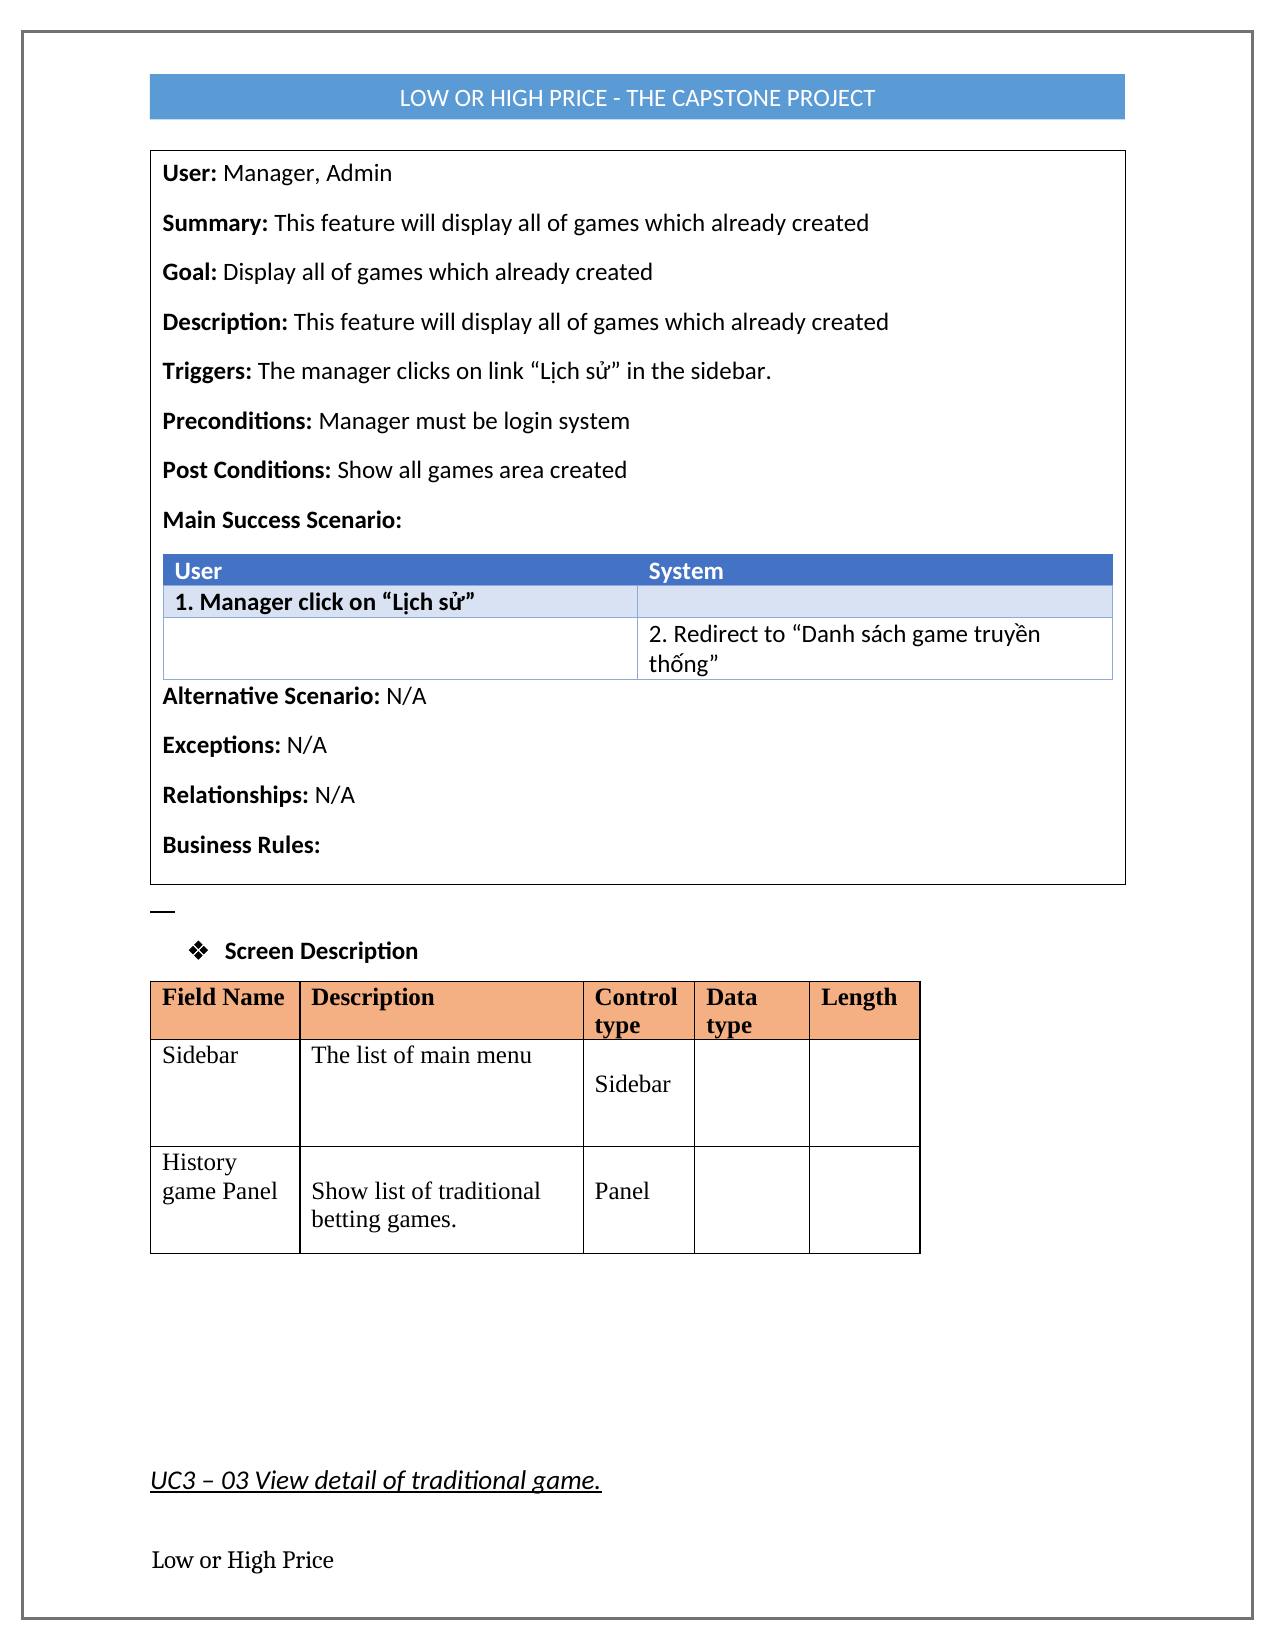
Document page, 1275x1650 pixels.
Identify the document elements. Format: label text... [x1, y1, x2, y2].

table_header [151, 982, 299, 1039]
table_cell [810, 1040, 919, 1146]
text UC3 – 03 View detail of traditional game. [150, 1463, 1125, 1496]
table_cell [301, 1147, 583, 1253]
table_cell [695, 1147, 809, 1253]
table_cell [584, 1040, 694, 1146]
list Screen Description [187, 935, 1125, 965]
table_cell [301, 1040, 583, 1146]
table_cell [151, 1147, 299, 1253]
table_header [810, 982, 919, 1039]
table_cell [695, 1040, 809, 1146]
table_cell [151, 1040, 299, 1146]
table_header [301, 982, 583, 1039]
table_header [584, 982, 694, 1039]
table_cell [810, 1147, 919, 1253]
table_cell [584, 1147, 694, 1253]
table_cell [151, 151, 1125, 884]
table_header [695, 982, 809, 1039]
